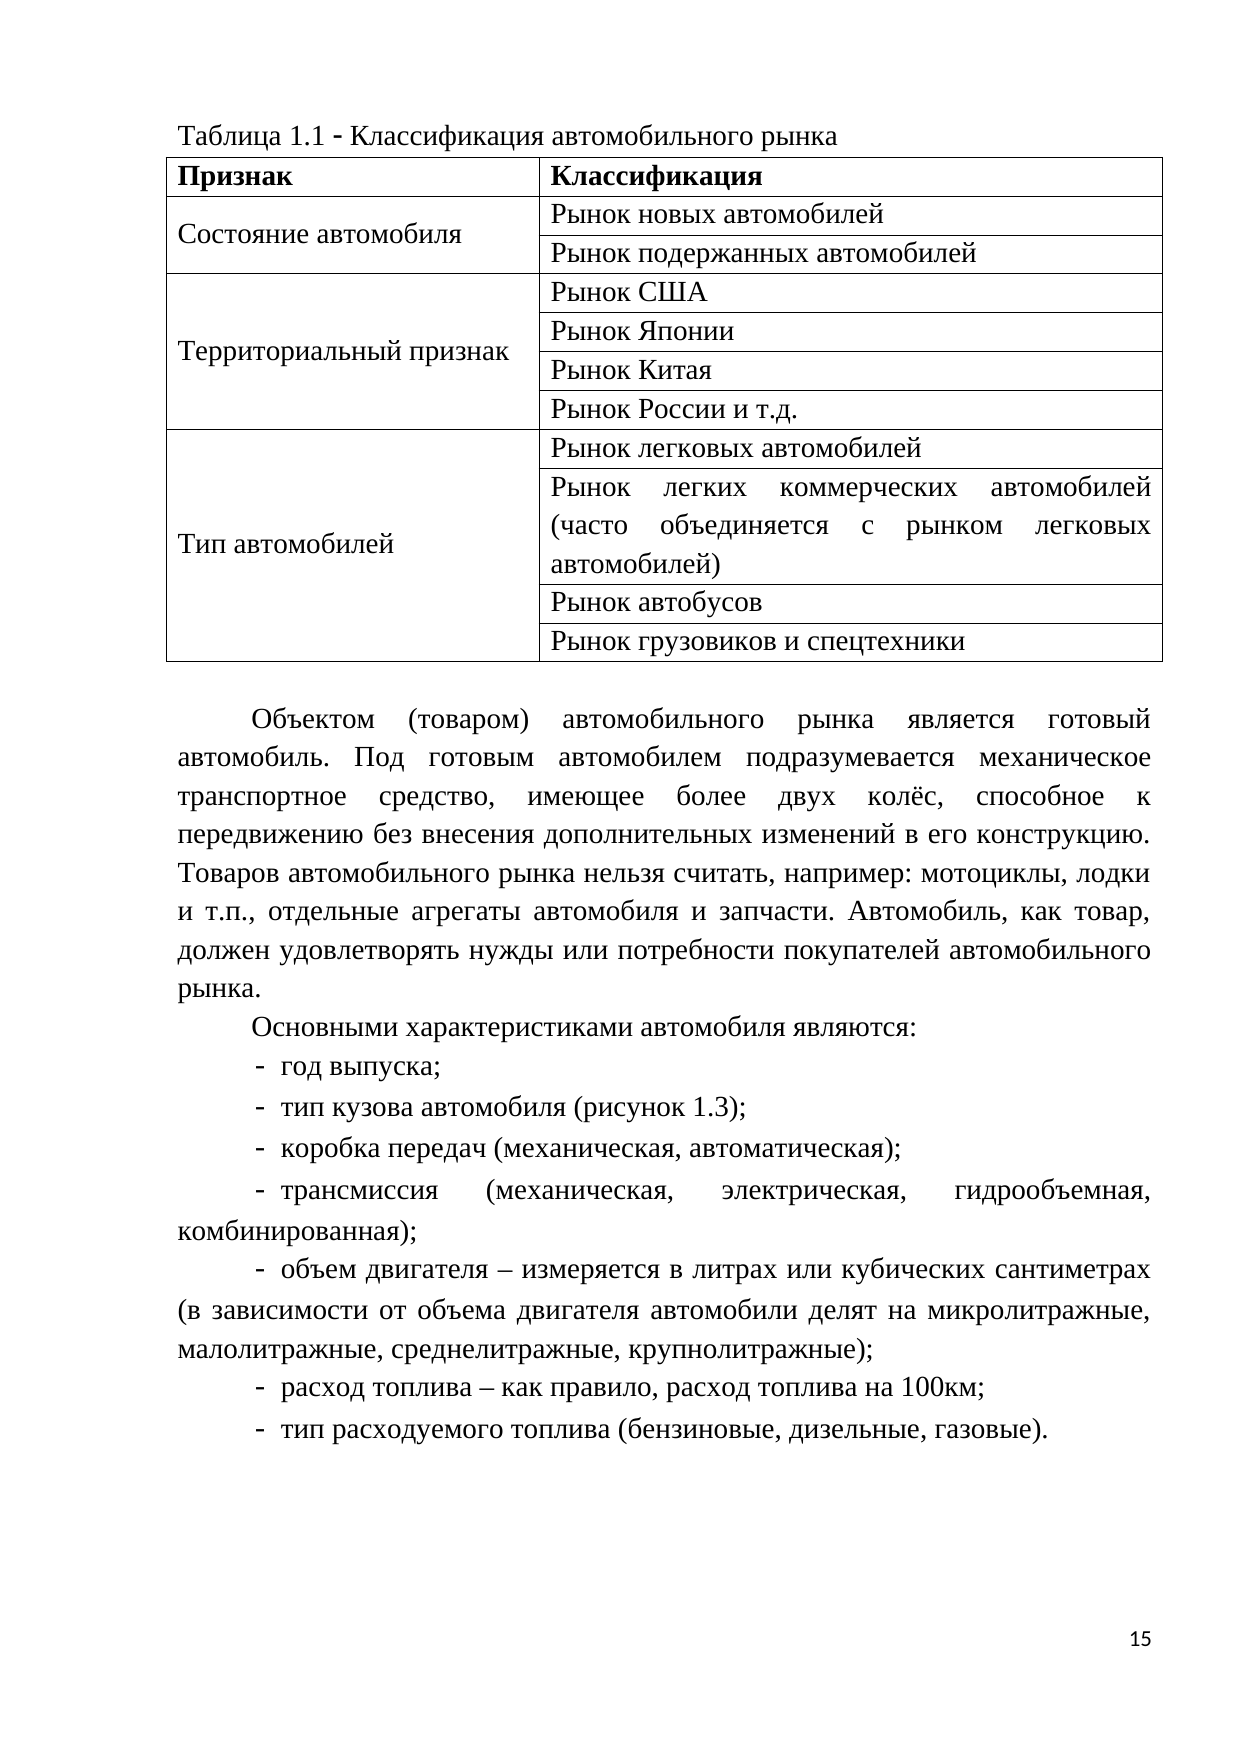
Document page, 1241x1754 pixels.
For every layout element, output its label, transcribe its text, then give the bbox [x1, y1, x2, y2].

table_cell Территориальный признак [167, 274, 539, 429]
list трансмиссия (механическая, электрическая, гидрообъемная, комбинированная); [177, 1172, 1152, 1246]
table_cell Рынок легковых автомобилей [540, 430, 1162, 468]
table_cell Состояние автомобиля [167, 197, 539, 273]
list тип кузова автомобиля (рисунок 1.3); [177, 1089, 1152, 1125]
table_cell Рынок грузовиков и спецтехники [540, 624, 1162, 661]
table_cell Тип автомобилей [167, 430, 539, 661]
list объем двигателя – измеряется в литрах или кубических сантиметрах (в зависимости от объема двигателя автомобили делят на микролитражные, малолитражные, среднелитражные, крупнолитражные); [177, 1251, 1152, 1364]
table_cell Рынок новых автомобилей [540, 197, 1162, 234]
text Таблица 1.1 Классификация автомобильного рынка [177, 118, 1152, 152]
table_header Признак [167, 158, 539, 196]
table_cell Рынок легких коммерческих автомобилей (часто объединяется с рынком легковых автомобилей) [540, 469, 1162, 583]
list год выпуска; [177, 1048, 1152, 1084]
table_header Классификация [540, 158, 1162, 196]
table_cell Рынок России и т.д. [540, 391, 1162, 429]
list расход топлива – как правило, расход топлива на 100км; [177, 1369, 1152, 1406]
table_cell Рынок Японии [540, 313, 1162, 351]
table_cell Рынок подержанных автомобилей [540, 236, 1162, 273]
text Основными характеристиками автомобиля являются: [177, 1009, 1152, 1043]
list тип расходуемого топлива (бензиновые, дизельные, газовые). [177, 1411, 1152, 1447]
table_cell Рынок США [540, 274, 1162, 312]
text Объектом (товаром) автомобильного рынка является готовый автомобиль. Под готовым автомобилем подразумевается механическое транспортное средство, имеющее более двух колёс, способное к передвижению без внесения дополнительных изменений в его конструкцию. Товаров автомобильного рынка нельзя считать, например: мотоциклы, лодки и т.п., отдельные агрегаты автомобиля и запчасти. Автомобиль, как товар, должен удовлетворять нужды или потребности покупателей автомобильного рынка. [177, 701, 1152, 1004]
table_cell Рынок автобусов [540, 585, 1162, 622]
table_cell Рынок Китая [540, 352, 1162, 390]
list коробка передач (механическая, автоматическая); [177, 1130, 1152, 1166]
